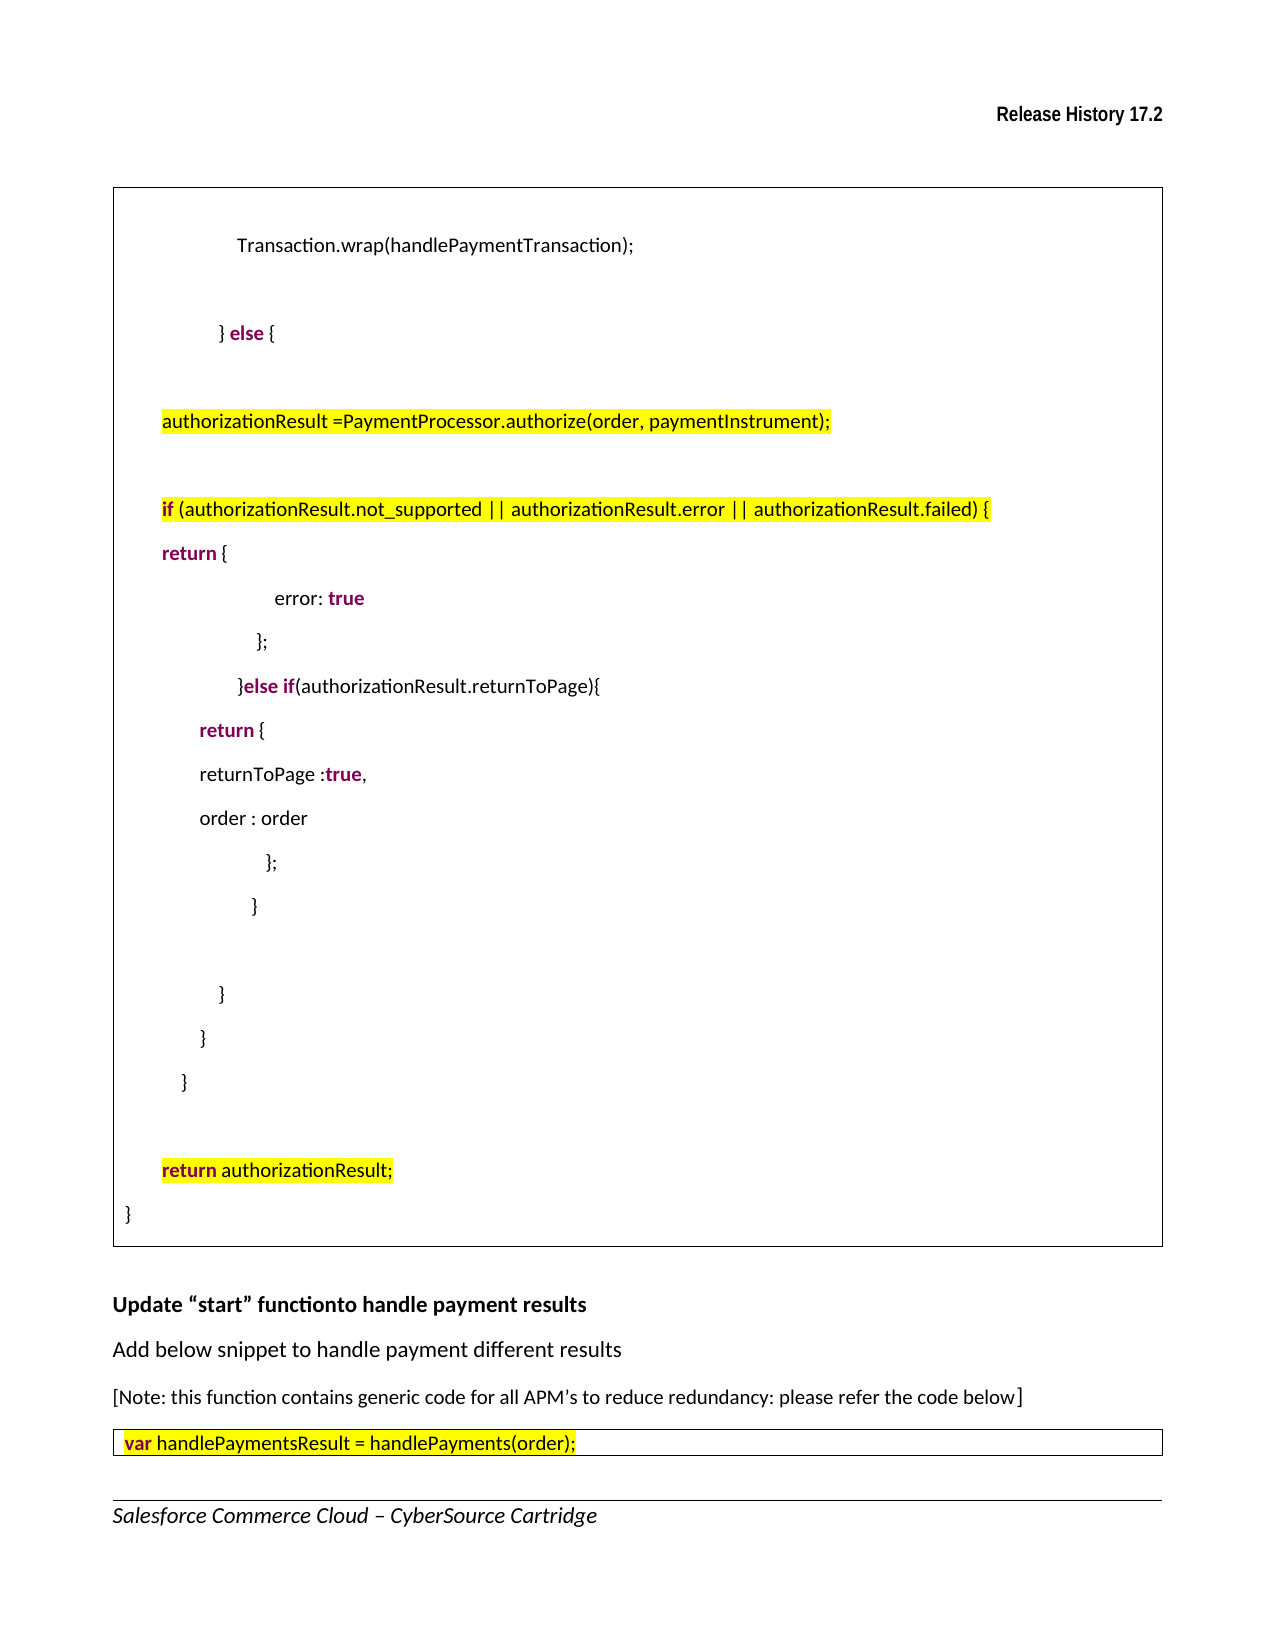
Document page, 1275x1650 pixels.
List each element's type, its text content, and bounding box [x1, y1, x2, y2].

text Add below snippet to handle payment different results [112, 1335, 1162, 1363]
subtitle Update “start” functionto handle payment results [112, 1291, 1162, 1318]
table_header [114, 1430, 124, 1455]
text [Note: this function contains generic code for all APM’s to reduce redundancy: please refer the code below] [112, 1382, 1162, 1410]
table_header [114, 188, 1162, 1246]
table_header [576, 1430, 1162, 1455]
